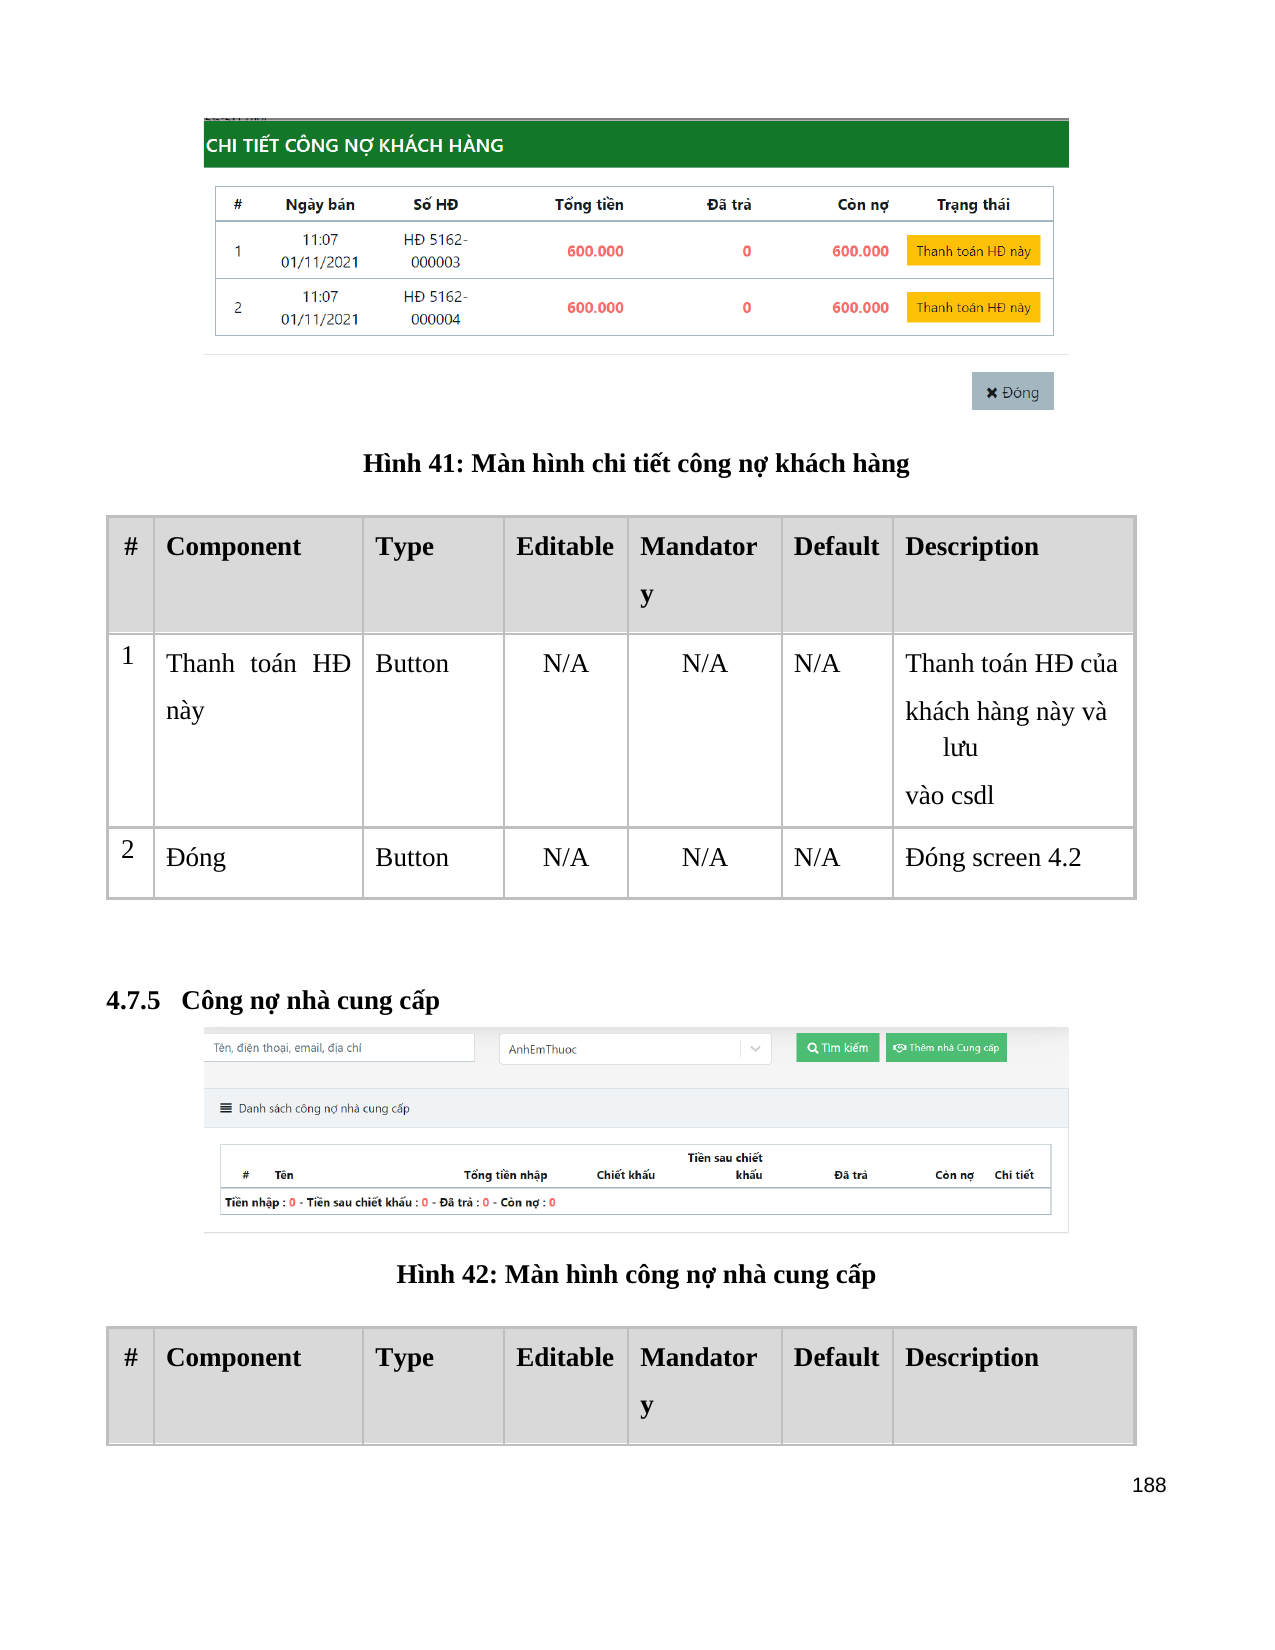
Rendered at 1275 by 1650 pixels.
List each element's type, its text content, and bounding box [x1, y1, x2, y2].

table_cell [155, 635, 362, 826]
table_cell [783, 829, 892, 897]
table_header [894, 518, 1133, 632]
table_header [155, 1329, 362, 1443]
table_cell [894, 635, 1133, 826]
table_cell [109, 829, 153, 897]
subtitle Công nợ nhà cung cấp [106, 984, 1167, 1015]
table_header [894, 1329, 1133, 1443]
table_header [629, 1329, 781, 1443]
picture [203, 1027, 1069, 1234]
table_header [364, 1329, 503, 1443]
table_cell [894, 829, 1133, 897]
text Hình 41: Màn hình chi tiết công nợ khách hàng [106, 447, 1167, 478]
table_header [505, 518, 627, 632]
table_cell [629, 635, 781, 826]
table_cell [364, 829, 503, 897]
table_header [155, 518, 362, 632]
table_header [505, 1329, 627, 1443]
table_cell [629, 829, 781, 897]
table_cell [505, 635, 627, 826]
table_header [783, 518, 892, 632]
text Hình 42: Màn hình công nợ nhà cung cấp [106, 1258, 1167, 1289]
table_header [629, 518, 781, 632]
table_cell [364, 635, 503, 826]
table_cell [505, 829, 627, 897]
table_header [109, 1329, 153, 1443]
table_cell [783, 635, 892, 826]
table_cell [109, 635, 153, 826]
picture [203, 118, 1069, 423]
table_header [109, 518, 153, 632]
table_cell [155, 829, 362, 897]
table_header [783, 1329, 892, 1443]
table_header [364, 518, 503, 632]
